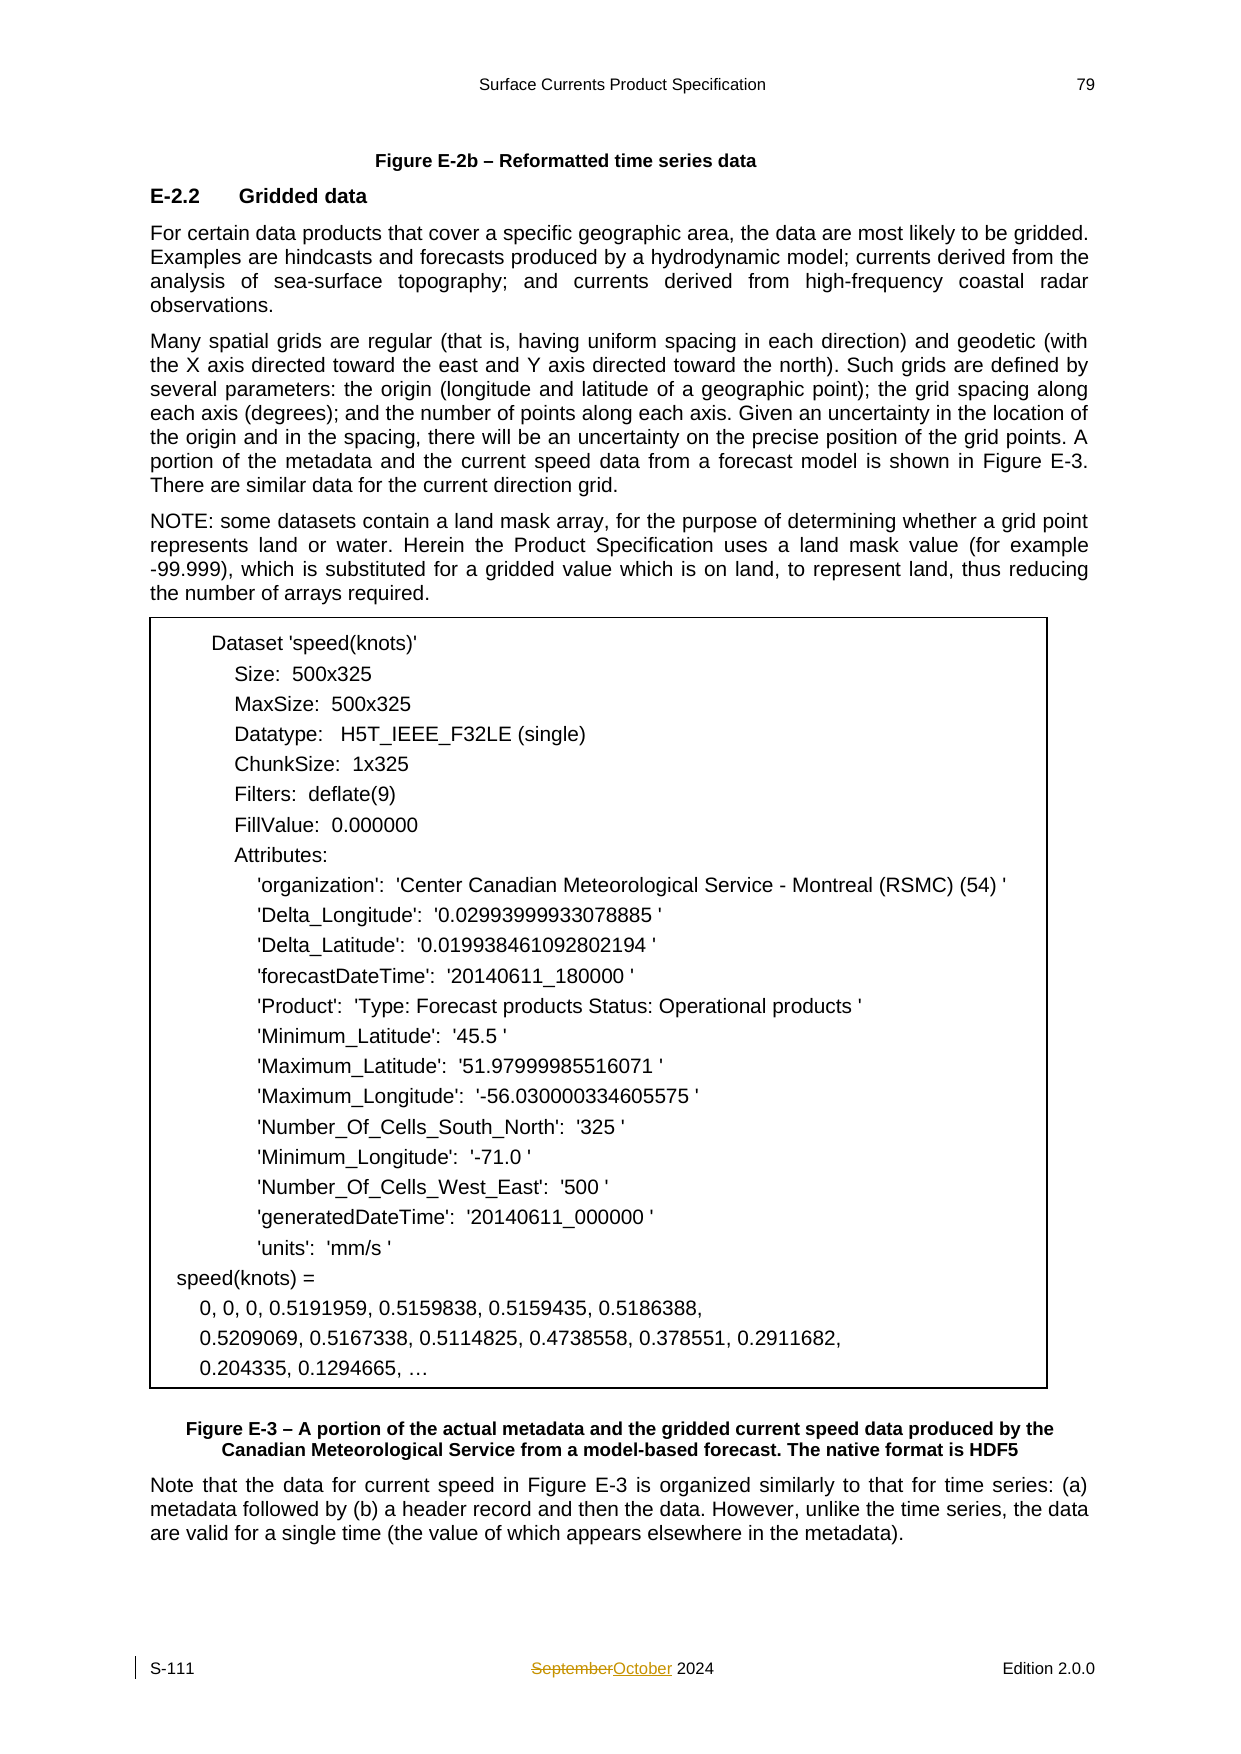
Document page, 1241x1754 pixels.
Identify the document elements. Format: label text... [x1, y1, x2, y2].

text For certain data products that cover a specific geographic area, the data are most likely to be gridded. Examples are hindcasts and forecasts produced by a hydrodynamic model; currents derived from the analysis of sea-surface topography; and currents derived from high-frequency coastal radar observations. [150, 221, 1090, 316]
text NOTE: some datasets contain a land mask array, for the purpose of determining whether a grid point represents land or water. Herein the Product Specification uses a land mask value (for example -99.999), which is substituted for a gridded value which is on land, to represent land, thus reducing the number of arrays required. [150, 509, 1090, 605]
text Many spatial grids are regular (that is, having uniform spacing in each direction) and geodetic (with the X axis directed toward the east and Y axis directed toward the north). Such grids are defined by several parameters: the origin (longitude and latitude of a geographic point); the grid spacing along each axis (degrees); and the number of points along each axis. Given an uncertainty in the location of the origin and in the spacing, there will be an uncertainty on the precise position of the grid points. A portion of the metadata and the current speed data from a forecast model is shown in Figure E-3. There are similar data for the current direction grid. [150, 329, 1090, 497]
text Figure E-2b – Reformatted time series data [300, 150, 1090, 172]
text E-2.2 Gridded data [150, 184, 1090, 208]
text Note that the data for current speed in Figure E-3 is organized similarly to that for time series: (a) metadata followed by (b) a header record and then the data. However, unlike the time series, the data are valid for a single time (the value of which appears elsewhere in the metadata). [150, 1473, 1090, 1545]
text Figure E-3 – A portion of the actual metadata and the gridded current speed data produced by the Canadian Meteorological Service from a model-based forecast. The native format is HDF5 [150, 1418, 1090, 1461]
